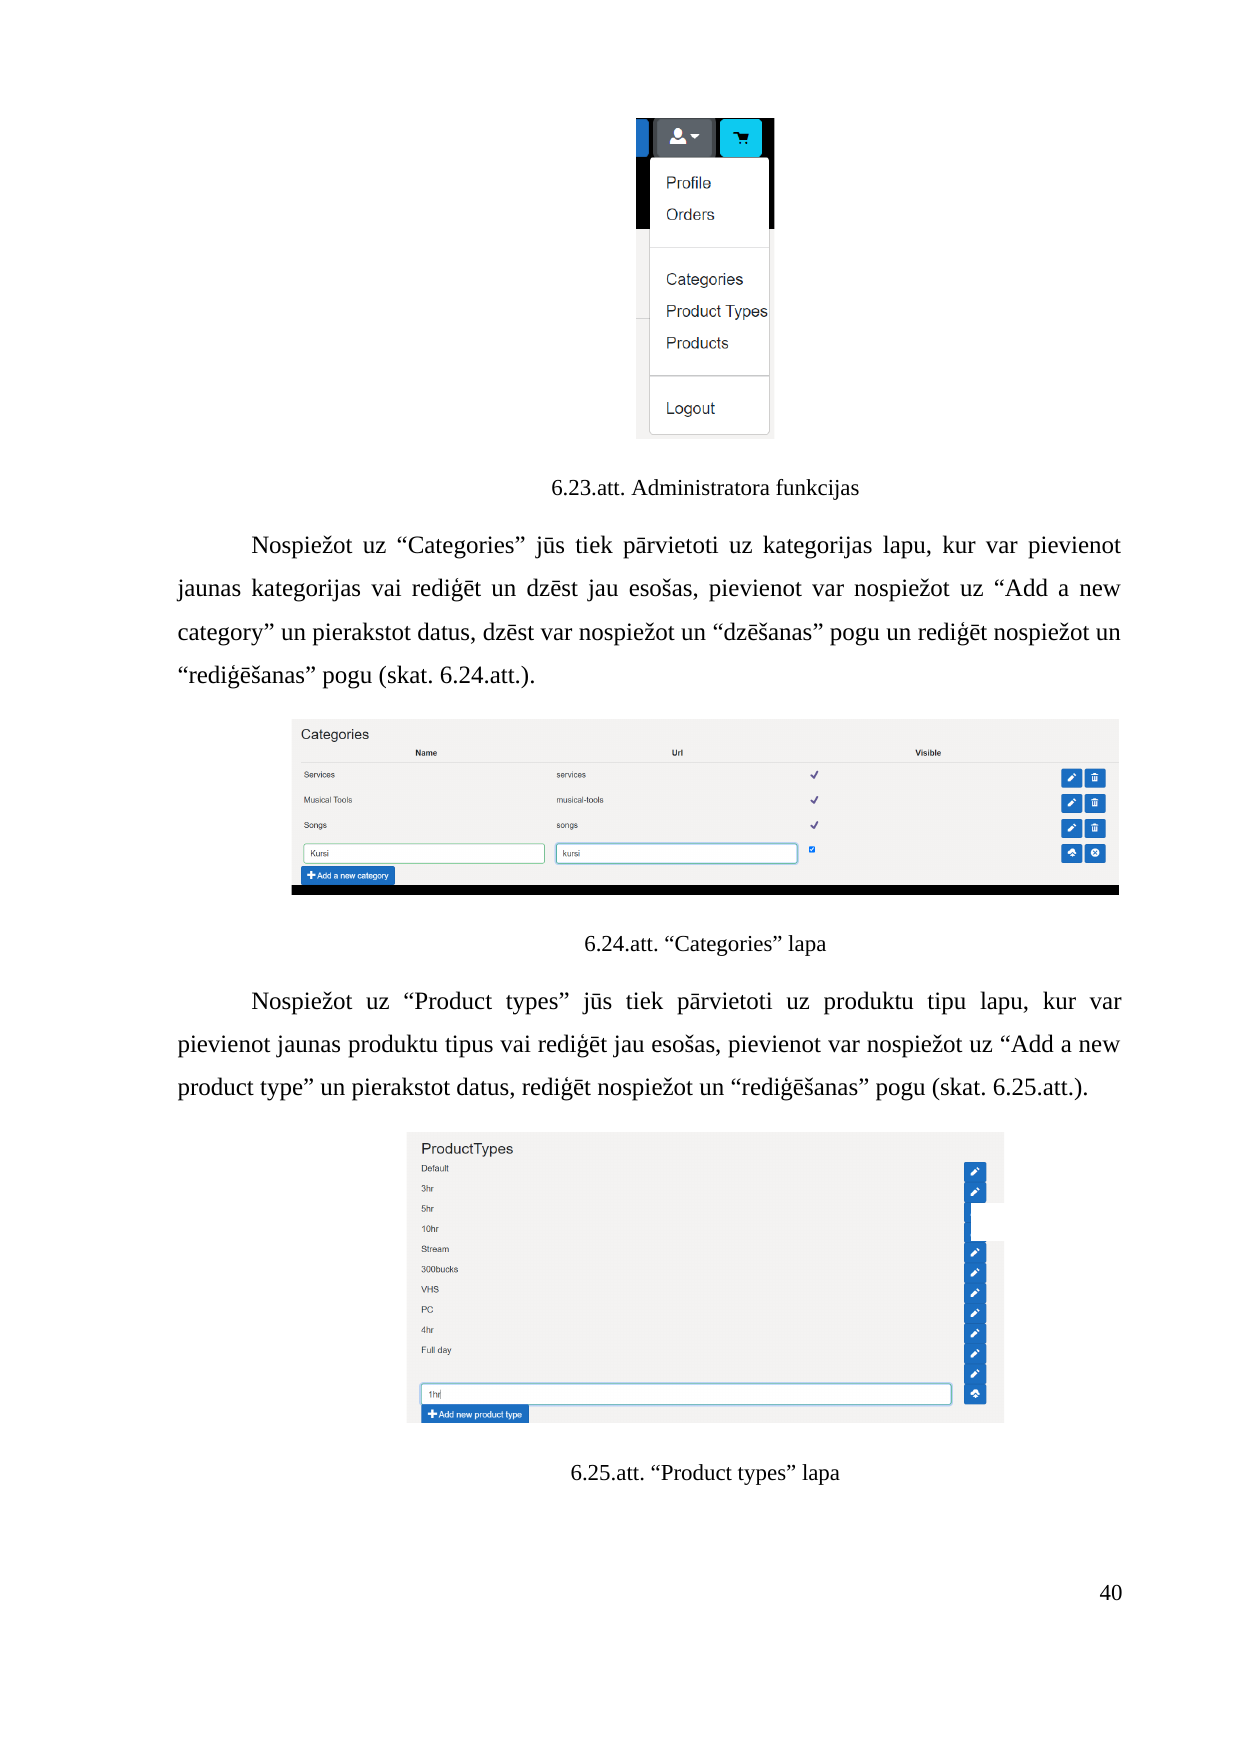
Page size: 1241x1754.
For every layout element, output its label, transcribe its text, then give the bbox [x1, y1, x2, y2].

picture [636, 118, 775, 439]
picture [406, 1132, 1005, 1423]
text Nospiežot uz “Categories” jūs tiek pārvietoti uz kategorijas lapu, kur var pievienot jaunas kategorijas vai rediģēt un dzēst jau esošas, pievienot var nospiežot uz “Add a new category” un pierakstot datus, dzēst var nospiežot un “dzēšanas” pogu un rediģēt nospiežot un “rediģēšanas” pogu (skat. 6.24.att.). [177, 530, 1122, 688]
text 6.23.att. Administratora funkcijas [288, 474, 1122, 501]
text 6.24.att. “Categories” lapa [288, 930, 1122, 956]
text 6.25.att. “Product types” lapa [288, 1459, 1122, 1485]
text Nospiežot uz “Product types” jūs tiek pārvietoti uz produktu tipu lapu, kur var pievienot jaunas produktu tipus vai rediģēt jau esošas, pievienot var nospiežot uz “Add a new product type” un pierakstot datus, rediģēt nospiežot un “rediģēšanas” pogu (skat. 6.25.att.). [177, 986, 1122, 1101]
picture [291, 719, 1119, 895]
